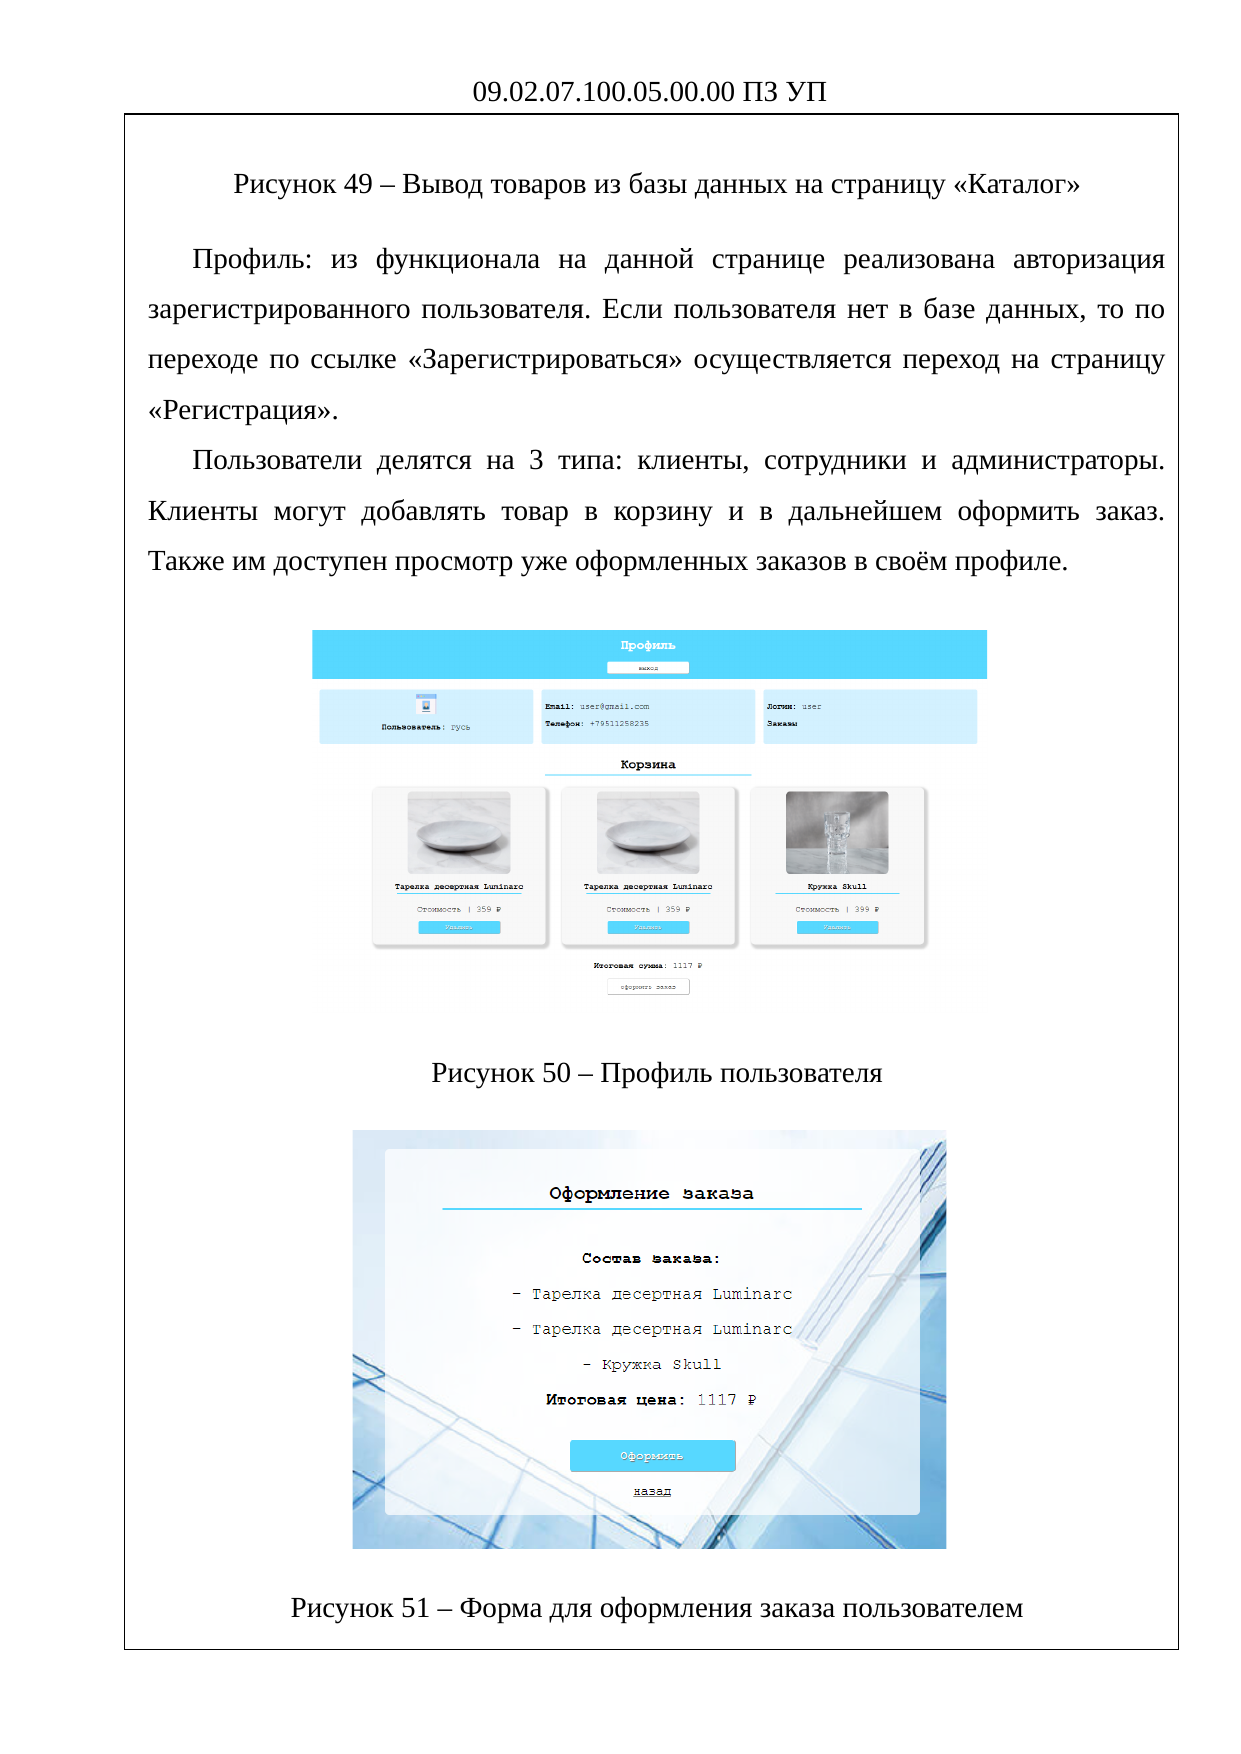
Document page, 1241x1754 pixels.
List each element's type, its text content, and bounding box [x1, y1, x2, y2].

picture [352, 1130, 947, 1549]
subtitle Пользователи делятся на 3 типа: клиенты, сотрудники и администраторы. Клиенты могут добавлять товар в корзину и в дальнейшем оформить заказ. Также им доступен просмотр уже оформленных заказов в своём профиле. [148, 442, 1166, 576]
subtitle Профиль: из функционала на данной странице реализована авторизация зарегистрированного пользователя. Если пользователя нет в базе данных, то по переходе по ссылке «Зарегистрироваться» осуществляется переход на страницу «Регистрация». [148, 241, 1166, 426]
picture [312, 630, 988, 1013]
subtitle Рисунок 51 – Форма для оформления заказа пользователем [148, 1591, 1166, 1624]
subtitle Рисунок 50 – Профиль пользователя [148, 1055, 1166, 1088]
subtitle Рисунок 49 – Вывод товаров из базы данных на страницу «Каталог» [148, 166, 1166, 199]
